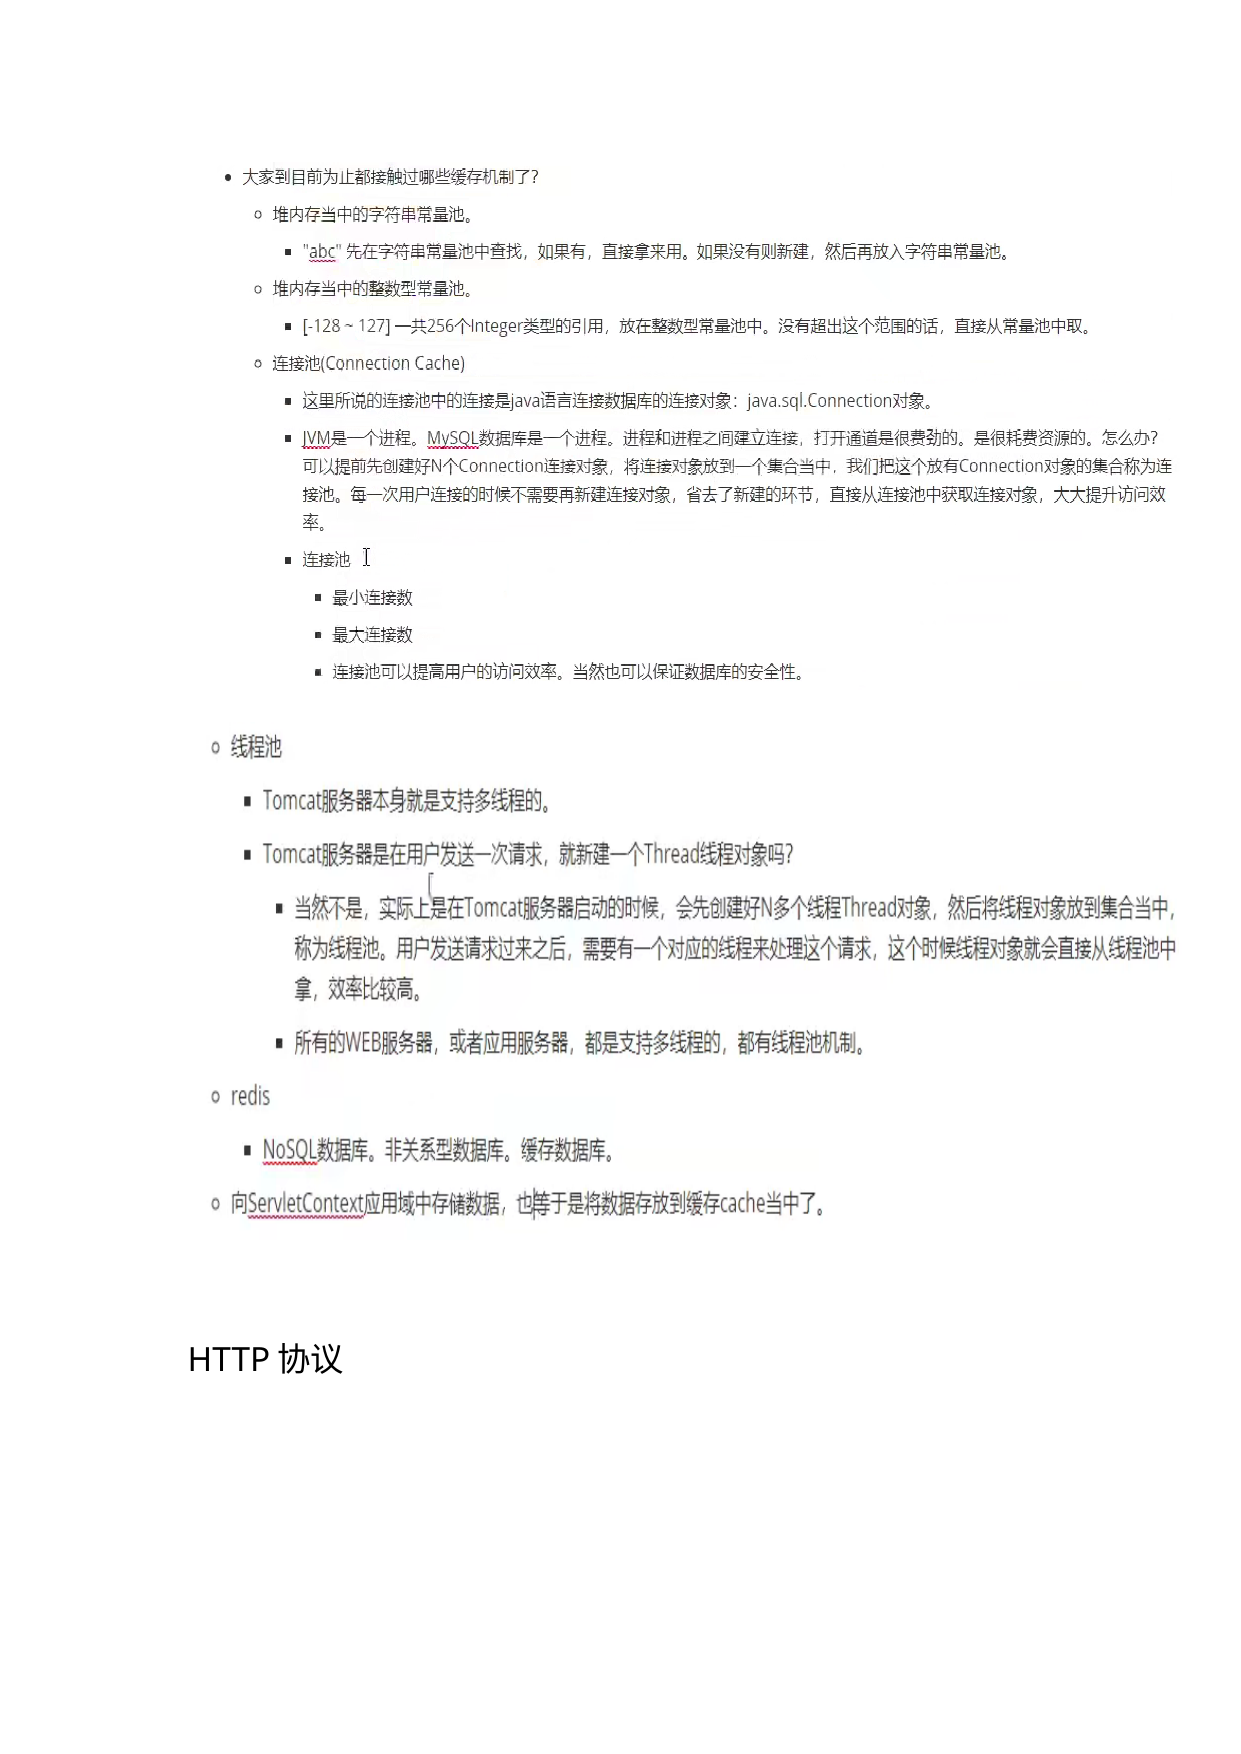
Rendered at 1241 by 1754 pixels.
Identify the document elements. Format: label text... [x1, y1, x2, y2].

text HTTP协议 [187, 1324, 1053, 1389]
picture [187, 162, 1197, 692]
picture [187, 722, 1197, 1240]
